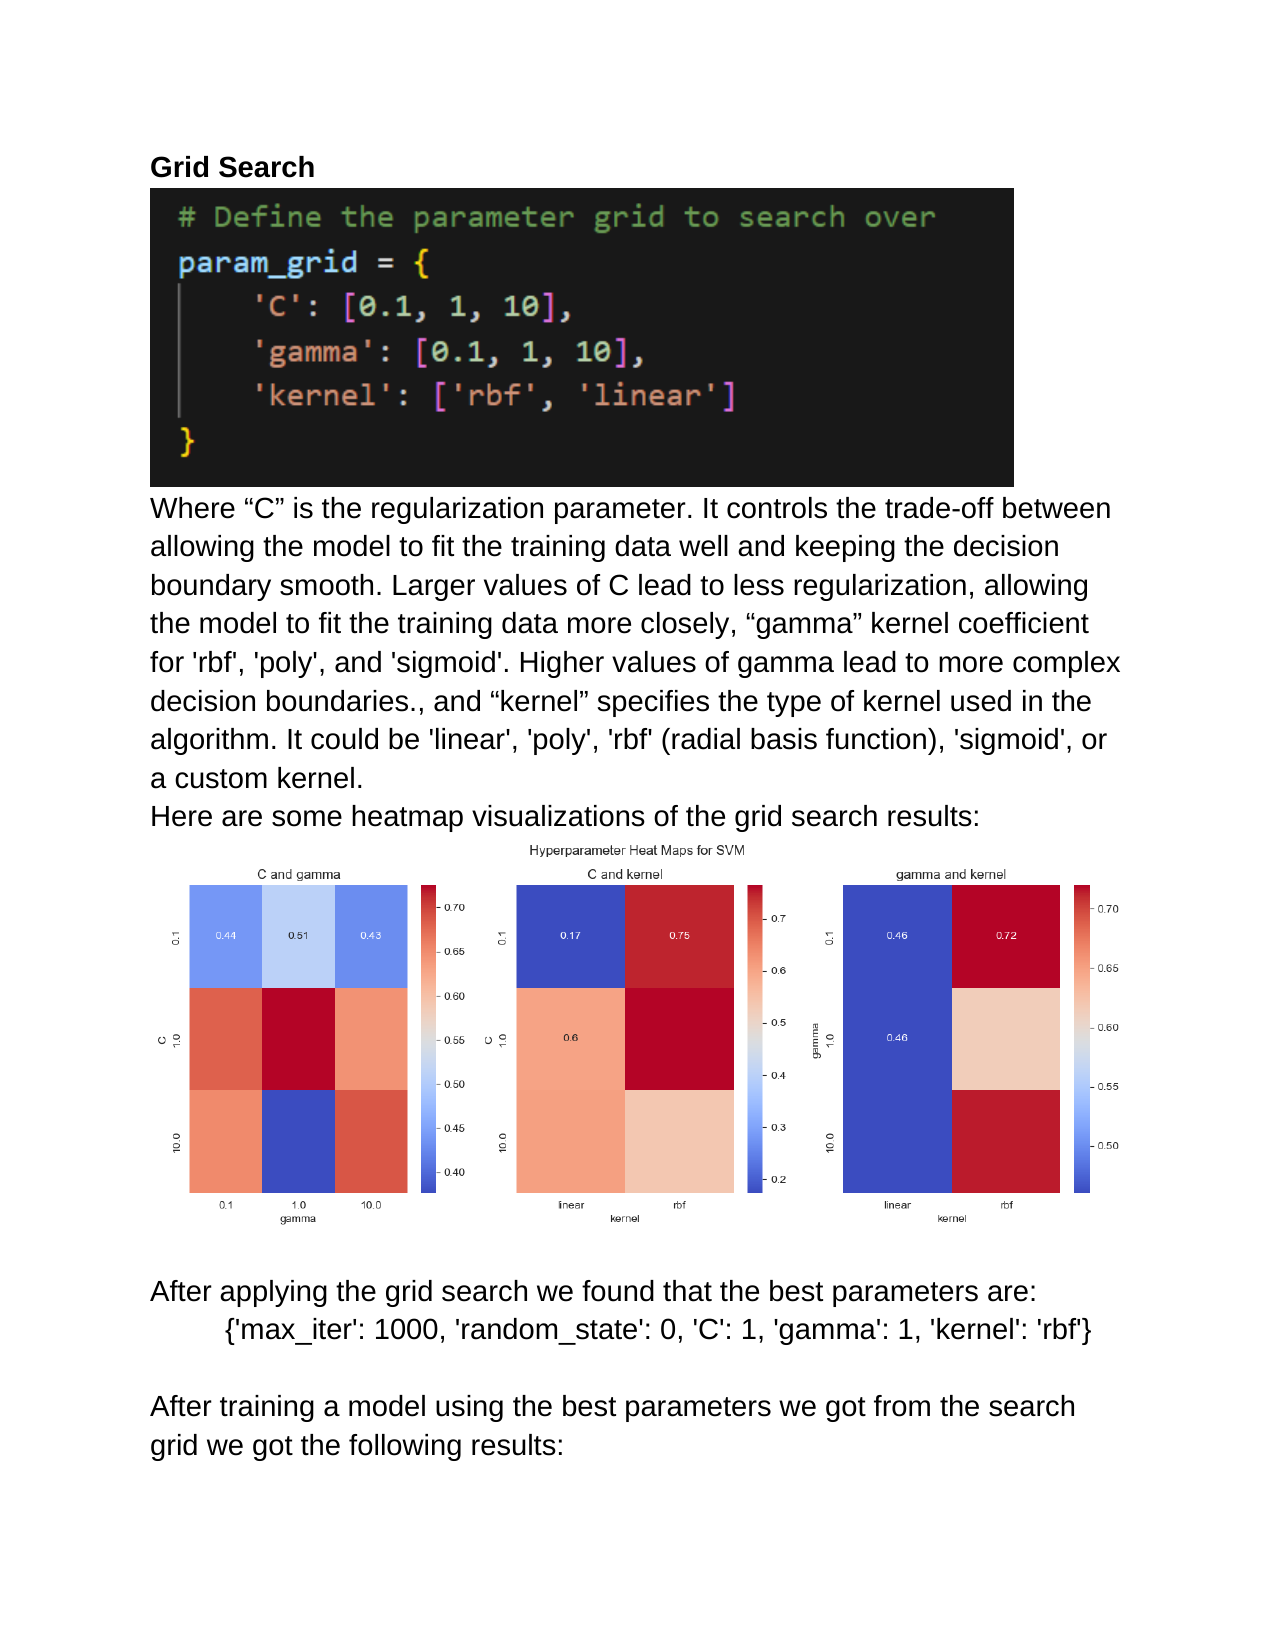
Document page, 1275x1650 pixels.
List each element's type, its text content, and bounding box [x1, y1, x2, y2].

text After applying the grid search we found that the best parameters are: [150, 1274, 1125, 1307]
picture [150, 188, 1014, 487]
text {'max_iter': 1000, 'random_state': 0, 'C': 1, 'gamma': 1, 'kernel': 'rbf'} [150, 1312, 1125, 1346]
text After training a model using the best parameters we got from the search grid we got the following results: [150, 1389, 1125, 1462]
text Where “C” is the regularization parameter. It controls the trade-off between allowing the model to fit the training data well and keeping the decision boundary smooth. Larger values of C lead to less regularization, allowing the model to fit the training data more closely, “gamma” kernel coefficient for 'rbf', 'poly', and 'sigmoid'. Higher values of gamma lead to more complex decision boundaries., and “kernel” specifies the type of kernel used in the algorithm. It could be 'linear', 'poly', 'rbf' (radial basis function), 'sigmoid', or a custom kernel. [150, 491, 1125, 794]
text Here are some heatmap visualizations of the grid search results: [150, 799, 1125, 833]
picture [150, 837, 1125, 1232]
text Grid Search [150, 150, 1125, 183]
